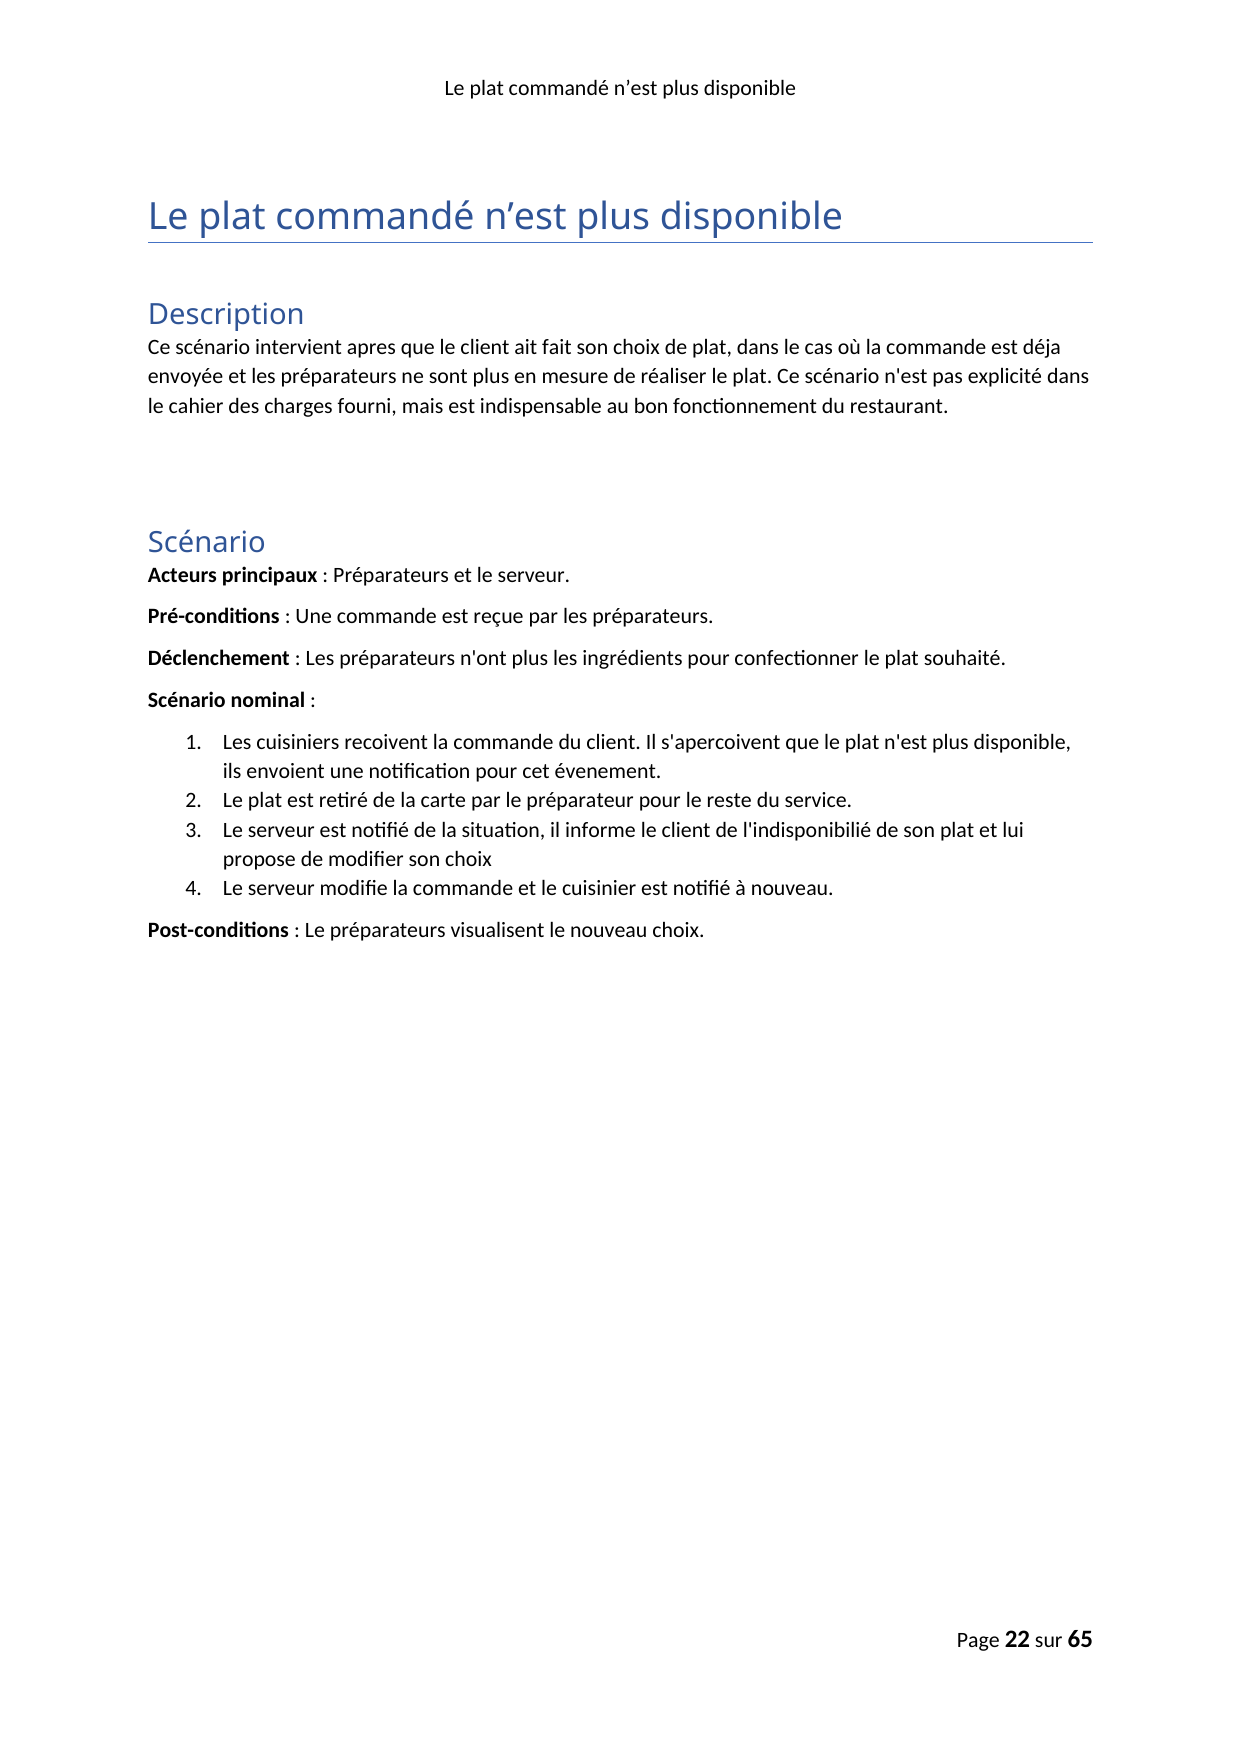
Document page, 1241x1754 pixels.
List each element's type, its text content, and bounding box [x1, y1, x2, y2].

text Acteurs principaux : Préparateurs et le serveur. [148, 561, 1093, 588]
text Ce scénario intervient apres que le client ait fait son choix de plat, dans le cas où la commande est déja envoyée et les préparateurs ne sont plus en mesure de réaliser le plat. Ce scénario n'est pas explicité dans le cahier des charges fourni, mais est indispensable au bon fonctionnement du restaurant. [148, 333, 1093, 418]
text Scénario nominal : [148, 686, 1093, 713]
subtitle Le plat commandé n’est plus disponible [148, 189, 1093, 242]
text Pré-conditions : Une commande est reçue par les préparateurs. [148, 603, 1093, 629]
list Le serveur modifie la commande et le cuisinier est notifié à nouveau. [185, 874, 1093, 901]
subtitle Scénario [148, 521, 1093, 561]
subtitle Description [148, 293, 1093, 333]
text Post-conditions : Le préparateurs visualisent le nouveau choix. [148, 916, 1093, 943]
text Déclenchement : Les préparateurs n'ont plus les ingrédients pour confectionner le plat souhaité. [148, 644, 1093, 671]
list Le plat est retiré de la carte par le préparateur pour le reste du service. [185, 787, 1093, 813]
list Le serveur est notifié de la situation, il informe le client de l'indisponibilié de son plat et lui propose de modifier son choix [185, 816, 1093, 872]
list Les cuisiniers recoivent la commande du client. Il s'apercoivent que le plat n'est plus disponible, ils envoient une notification pour cet évenement. [185, 728, 1093, 784]
